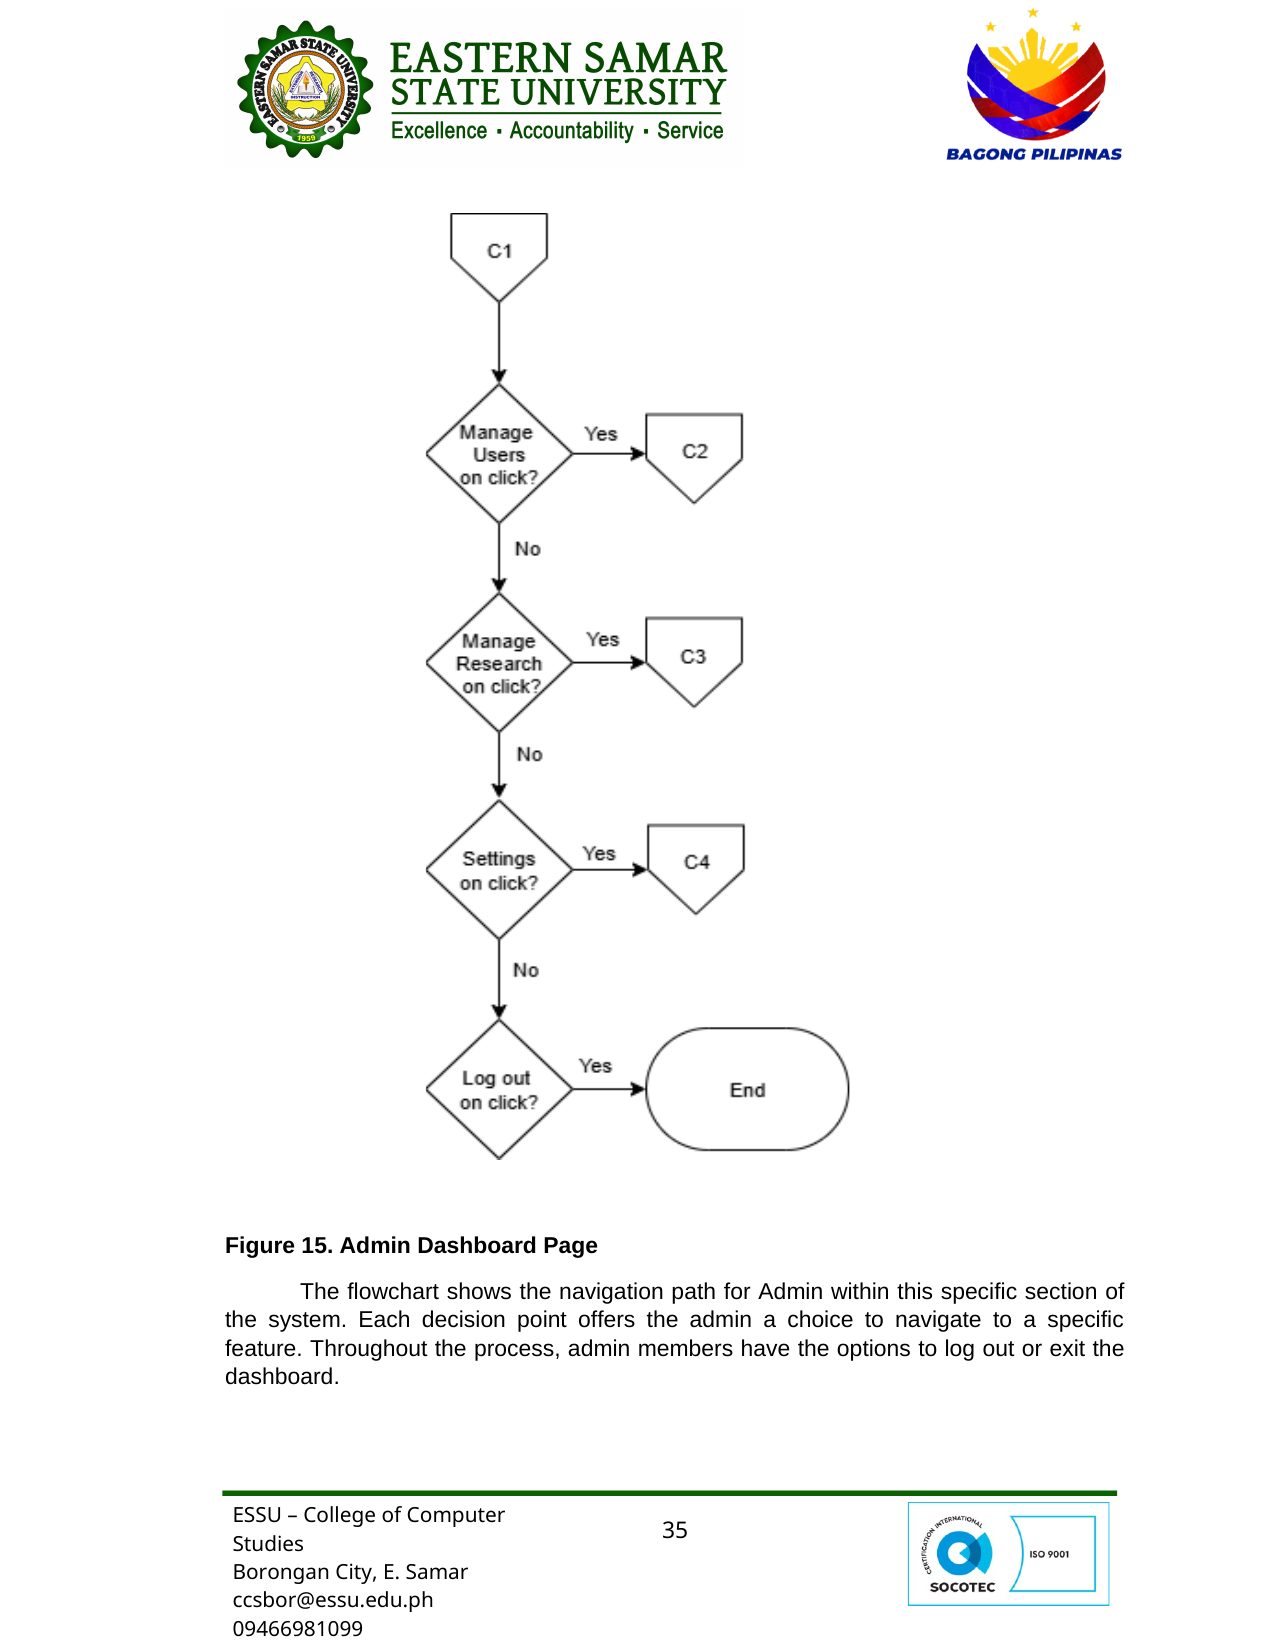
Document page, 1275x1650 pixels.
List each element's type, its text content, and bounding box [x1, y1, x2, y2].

text Figure 15. Admin Dashboard Page [225, 1232, 1125, 1259]
picture [907, 1502, 1110, 1604]
text The flowchart shows the navigation path for Admin within this specific section of the system. Each decision point offers the admin a choice to navigate to a specific feature. Throughout the process, admin members have the options to log out or exit the dashboard. [225, 1278, 1125, 1389]
picture [225, 9, 743, 169]
picture [941, 4, 1125, 164]
picture [222, 1488, 1118, 1498]
picture [425, 213, 850, 1160]
